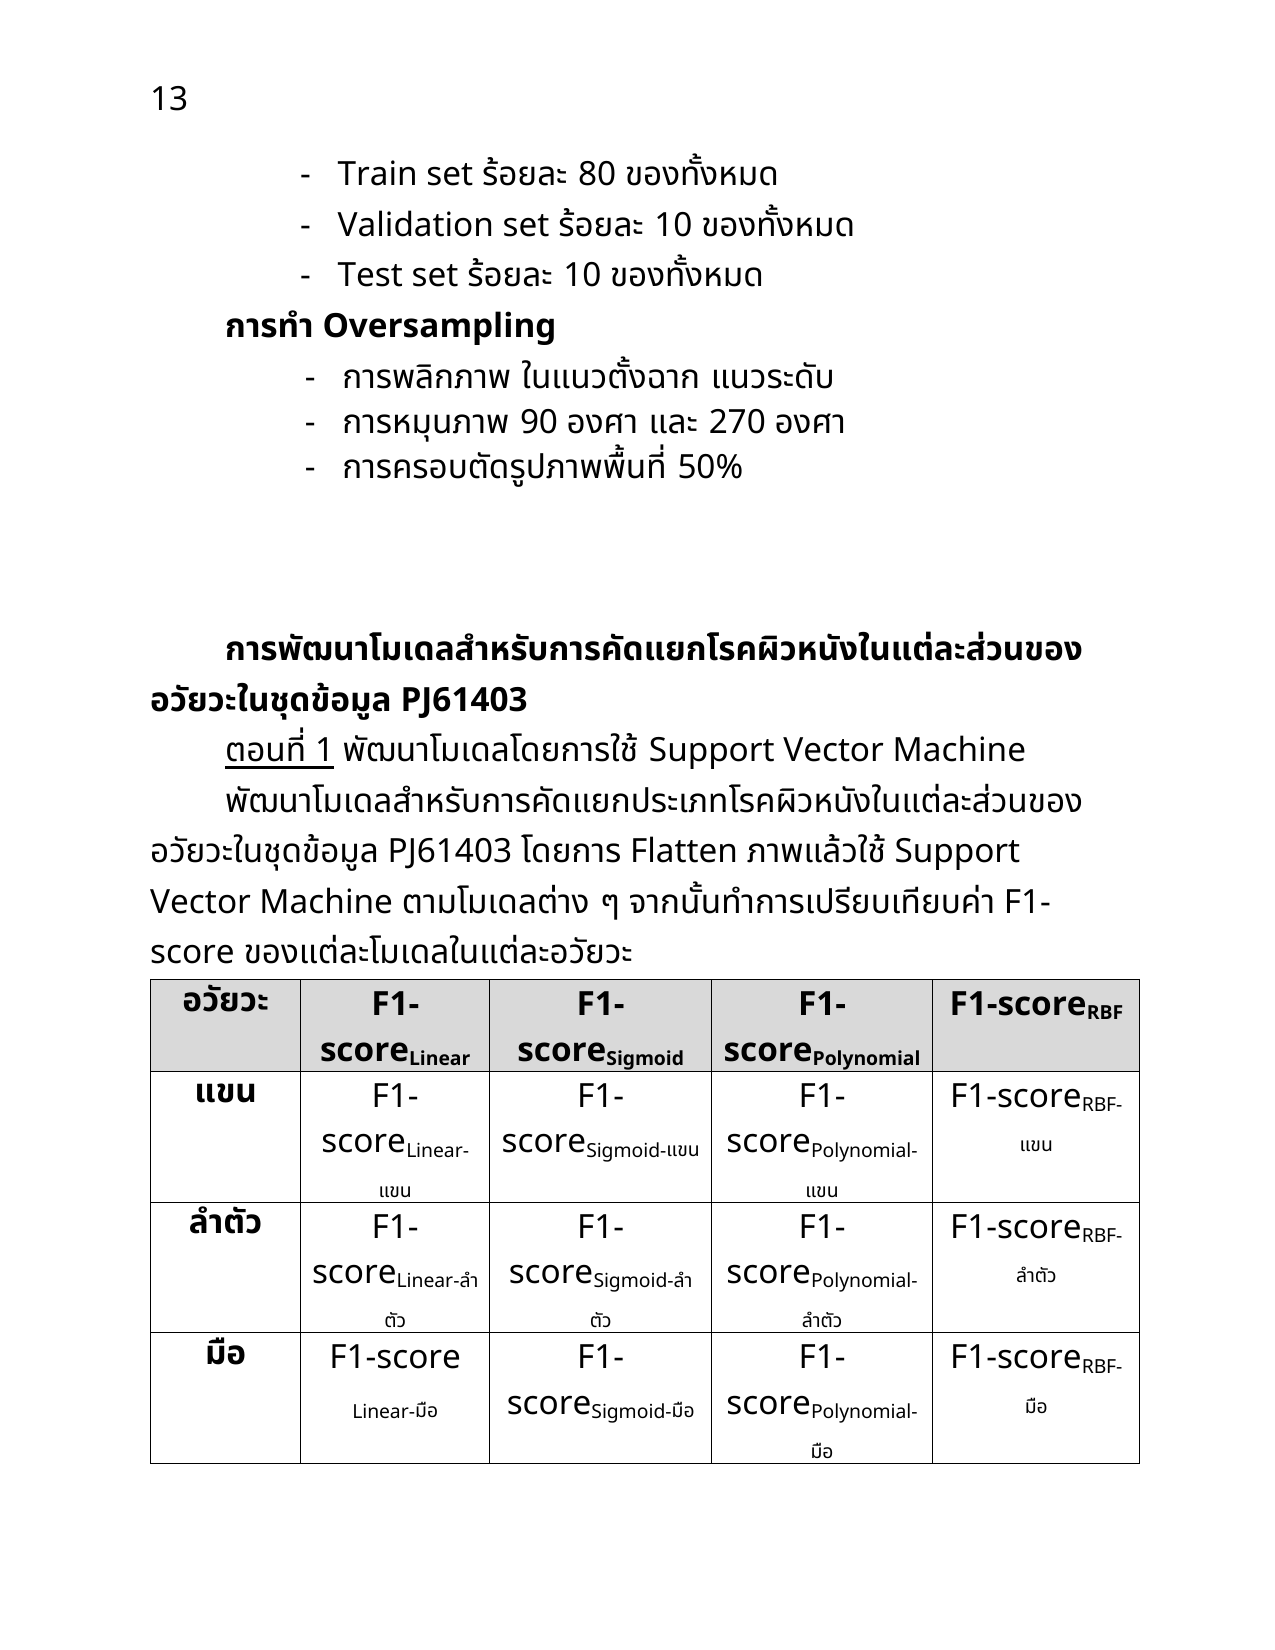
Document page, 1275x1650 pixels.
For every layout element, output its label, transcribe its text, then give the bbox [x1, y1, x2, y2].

text การพัฒนาโมเดลสำหรับการคัดแยกโรคผิวหนังในแต่ละส่วนของอวัยวะในชุดข้อมูล PJ61403 [150, 625, 1125, 726]
list การพลิกภาพ ในแนวตั้งฉาก แนวระดับ [304, 352, 1125, 398]
table_cell F1-scoreSigmoid-มือ [490, 1333, 711, 1463]
list การหมุนภาพ 90 องศา และ 270 องศา [304, 398, 1125, 443]
table_cell F1-scoreSigmoid-แขน [490, 1072, 711, 1202]
table_cell F1-scorePolynomial-แขน [712, 1072, 932, 1202]
table_cell F1-scoreRBF-แขน [933, 1072, 1139, 1202]
table_cell F1-scoreSigmoid-ลำตัว [490, 1203, 711, 1332]
table_header อวัยวะ [151, 980, 300, 1071]
table_cell แขน [151, 1072, 300, 1202]
table_cell F1-scoreLinear-ลำตัว [301, 1203, 489, 1332]
list การครอบตัดรูปภาพพื้นที่ 50% [304, 443, 1125, 489]
text พัฒนาโมเดลสำหรับการคัดแยกประเภทโรคผิวหนังในแต่ละส่วนของอวัยวะในชุดข้อมูล PJ61403 โดยการ Flatten ภาพแล้วใช้ Support Vector Machine ตามโมเดลต่าง ๆ จากนั้นทำการเปรียบเทียบค่า F1-score ของแต่ละโมเดลในแต่ละอวัยวะ [150, 777, 1125, 979]
table_header F1-scoreLinear [301, 980, 489, 1071]
table_header F1-scoreSigmoid [490, 980, 711, 1071]
text ตอนที่ 1 พัฒนาโมเดลโดยการใช้ Support Vector Machine [150, 726, 1125, 777]
text การทำ Oversampling [225, 302, 1125, 352]
table_cell F1-scoreRBF-มือ [933, 1333, 1139, 1463]
list Test set ร้อยละ 10 ของทั้งหมด [300, 251, 1125, 302]
table_cell F1-scorePolynomial-ลำตัว [712, 1203, 932, 1332]
table_cell F1-scorePolynomial-มือ [712, 1333, 932, 1463]
table_cell มือ [151, 1333, 300, 1463]
table_header F1-scoreRBF [933, 980, 1139, 1071]
list Train set ร้อยละ 80 ของทั้งหมด [300, 150, 1125, 201]
table_cell F1-scoreRBF-ลำตัว [933, 1203, 1139, 1332]
list Validation set ร้อยละ 10 ของทั้งหมด [300, 201, 1125, 251]
table_cell F1-score Linear-มือ [301, 1333, 489, 1463]
table_cell ลำตัว [151, 1203, 300, 1332]
table_cell F1-scoreLinear-แขน [301, 1072, 489, 1202]
table_header F1-scorePolynomial [712, 980, 932, 1071]
